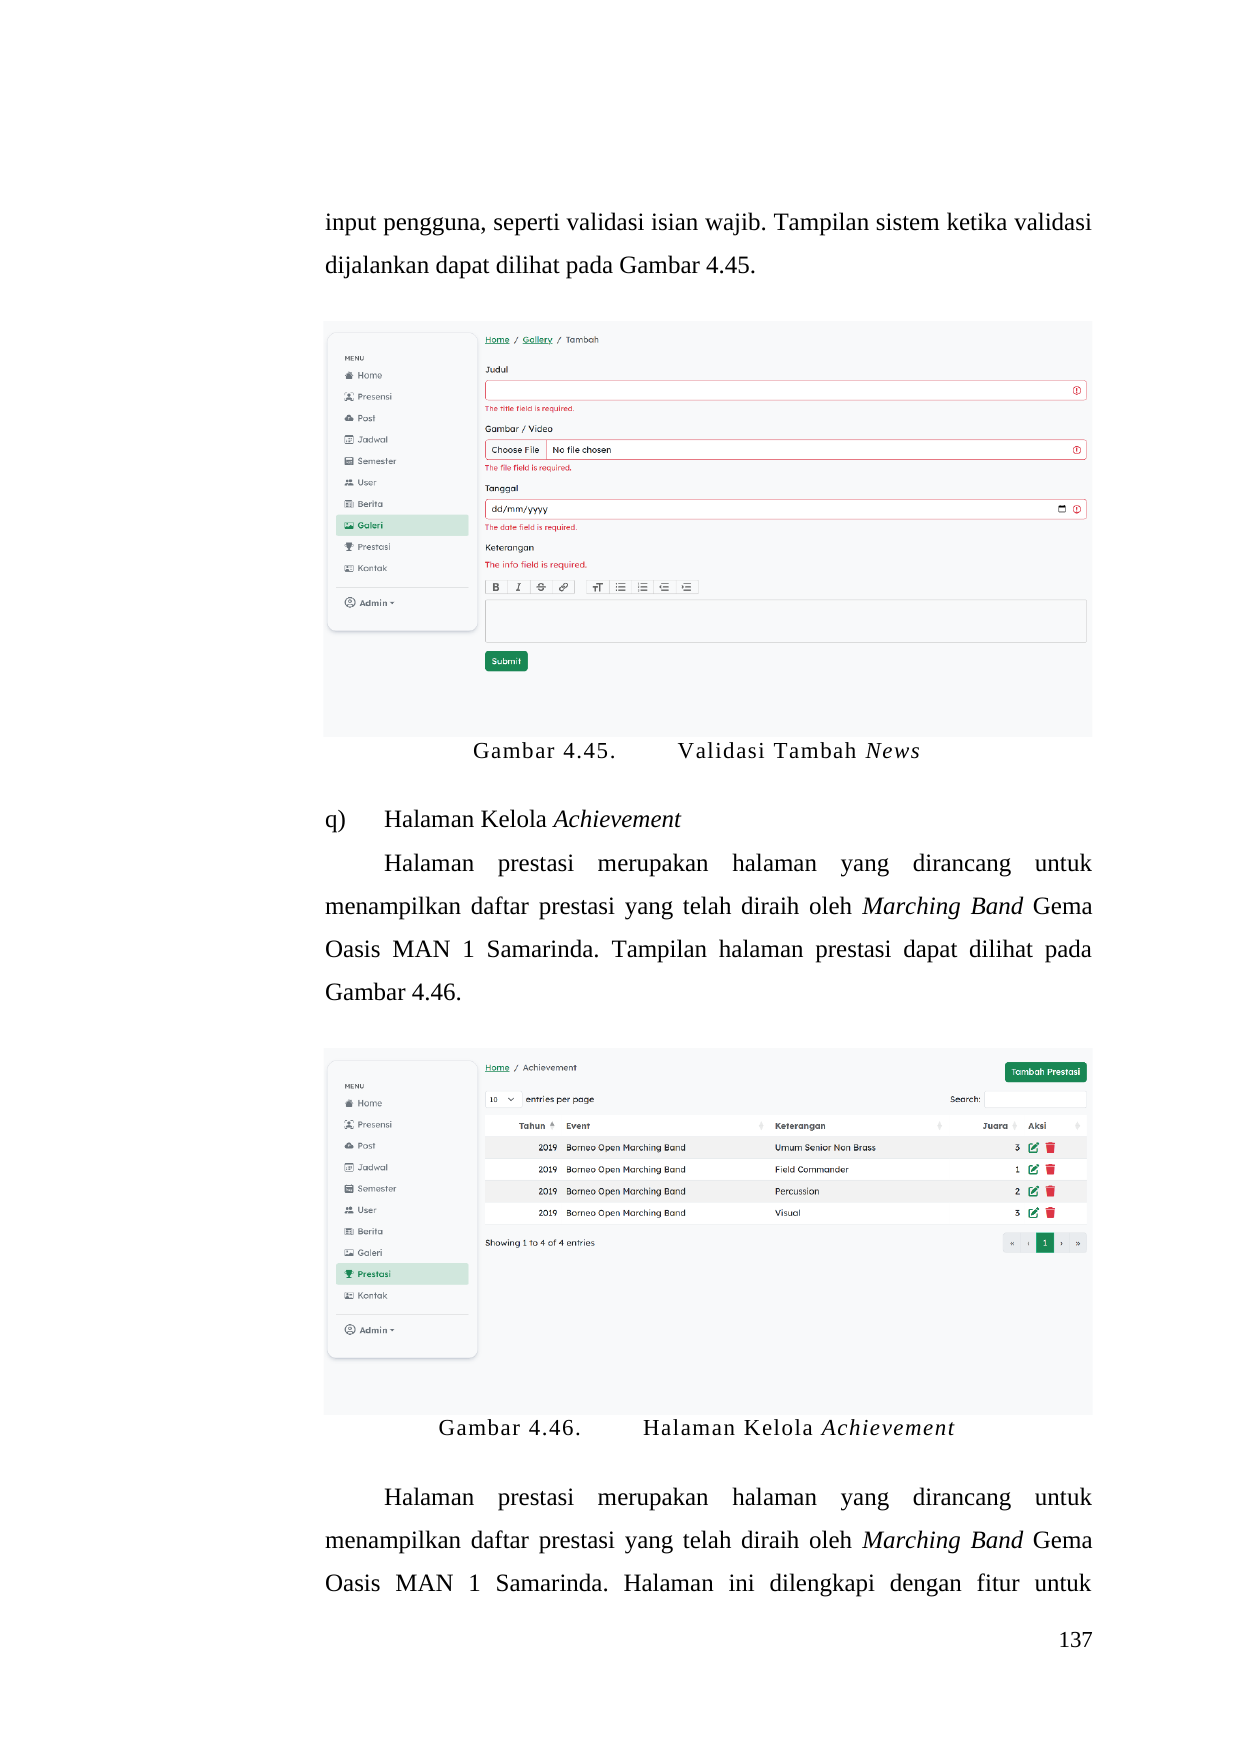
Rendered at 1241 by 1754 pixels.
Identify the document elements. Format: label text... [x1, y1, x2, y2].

text Halaman Kelola Achievement [302, 1414, 1092, 1441]
text Validasi Tambah News [302, 737, 1092, 763]
list Halaman Kelola Achievement [325, 804, 1092, 833]
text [325, 1482, 1092, 1597]
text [325, 207, 1092, 279]
text Halaman prestasi merupakan halaman yang dirancang untuk menampilkan daftar prestasi yang telah diraih oleh Marching Band Gema Oasis MAN 1 Samarinda. Tampilan halaman prestasi dapat dilihat pada Gambar 4.46. [325, 848, 1092, 1006]
picture [323, 321, 1093, 737]
picture [323, 1048, 1093, 1415]
